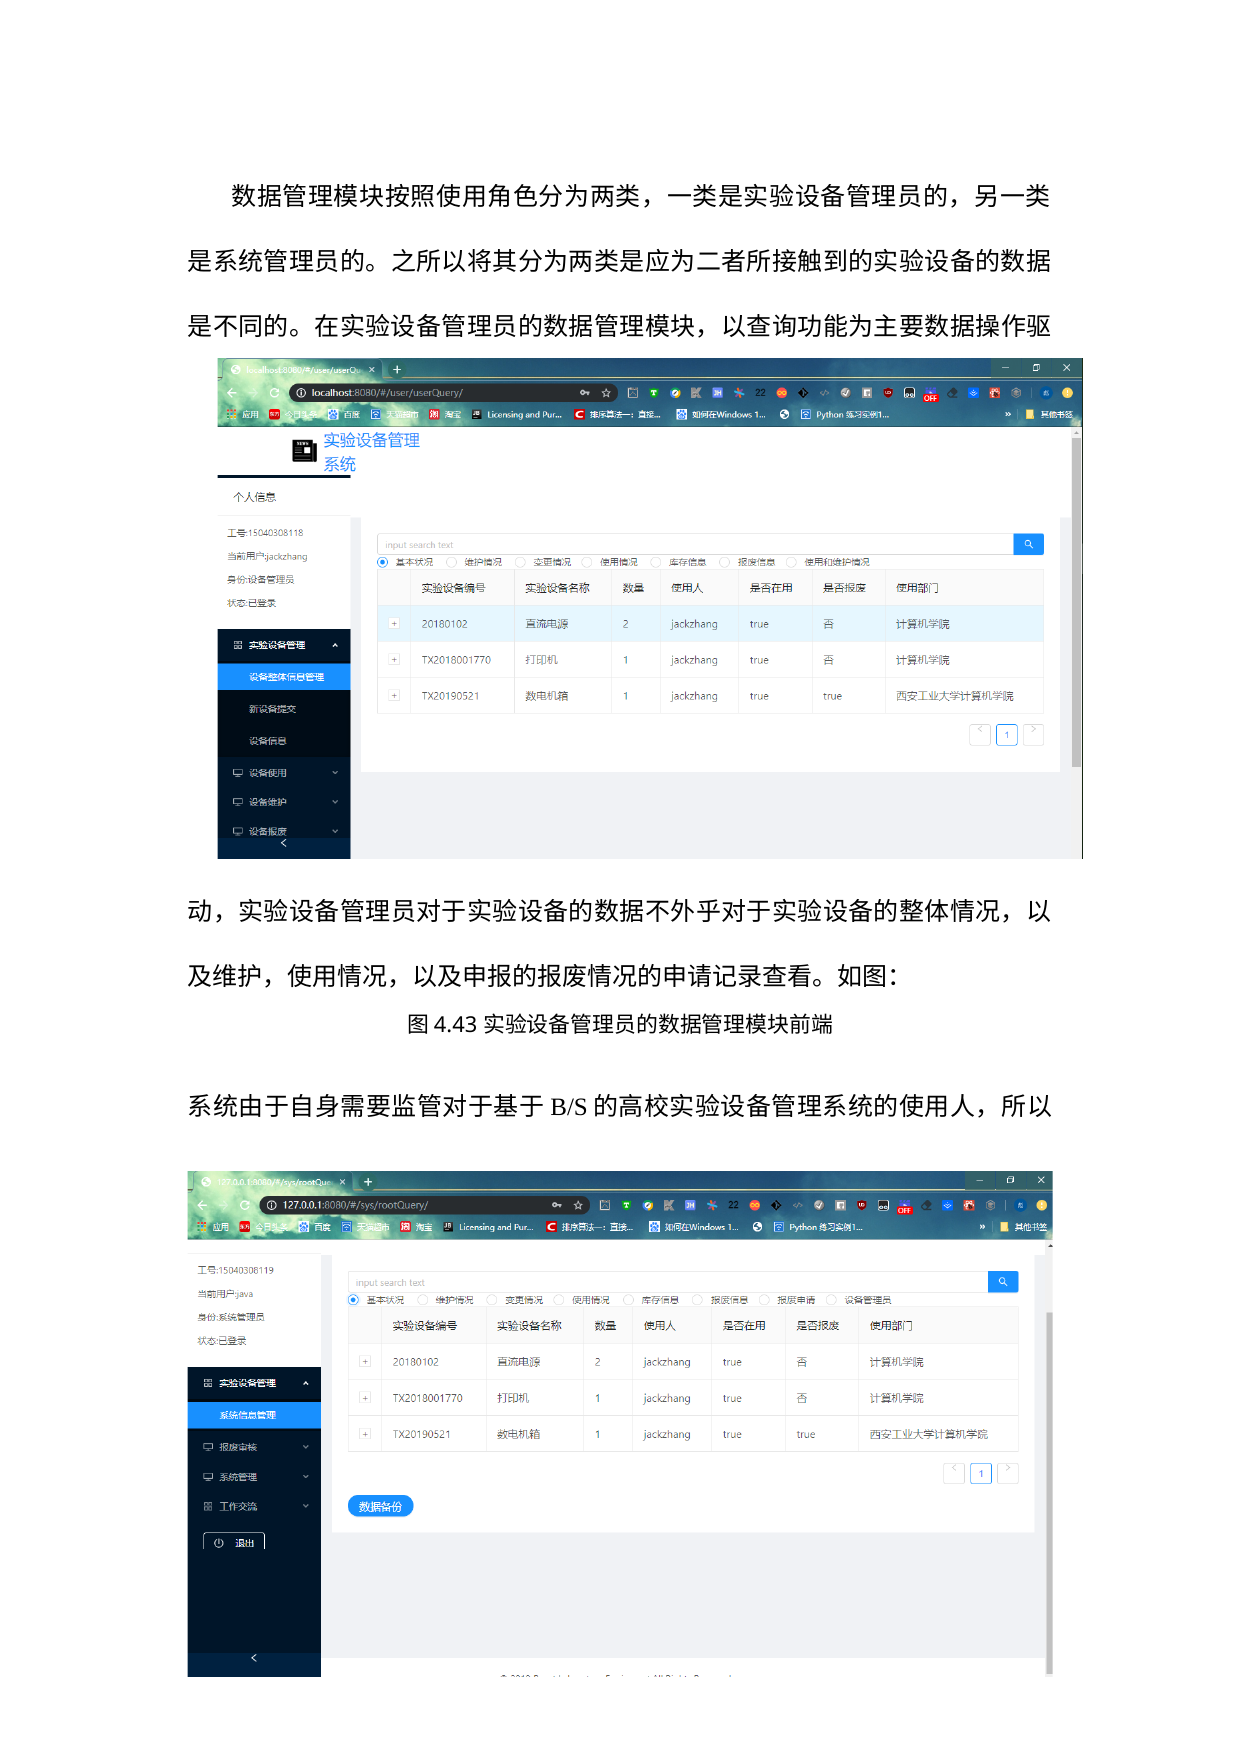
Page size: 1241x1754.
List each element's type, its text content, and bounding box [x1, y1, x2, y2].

text 图4.43 实验设备管理员的数据管理模块前端 [187, 1007, 1053, 1039]
picture [217, 358, 1083, 859]
picture [187, 1171, 1053, 1677]
text 系统由于自身需要监管对于基于B/S的高校实验设备管理系统的使用人，所以多出一个对于系统使用的管理人员的表单查询功能。见效果图： [187, 1072, 1053, 1137]
